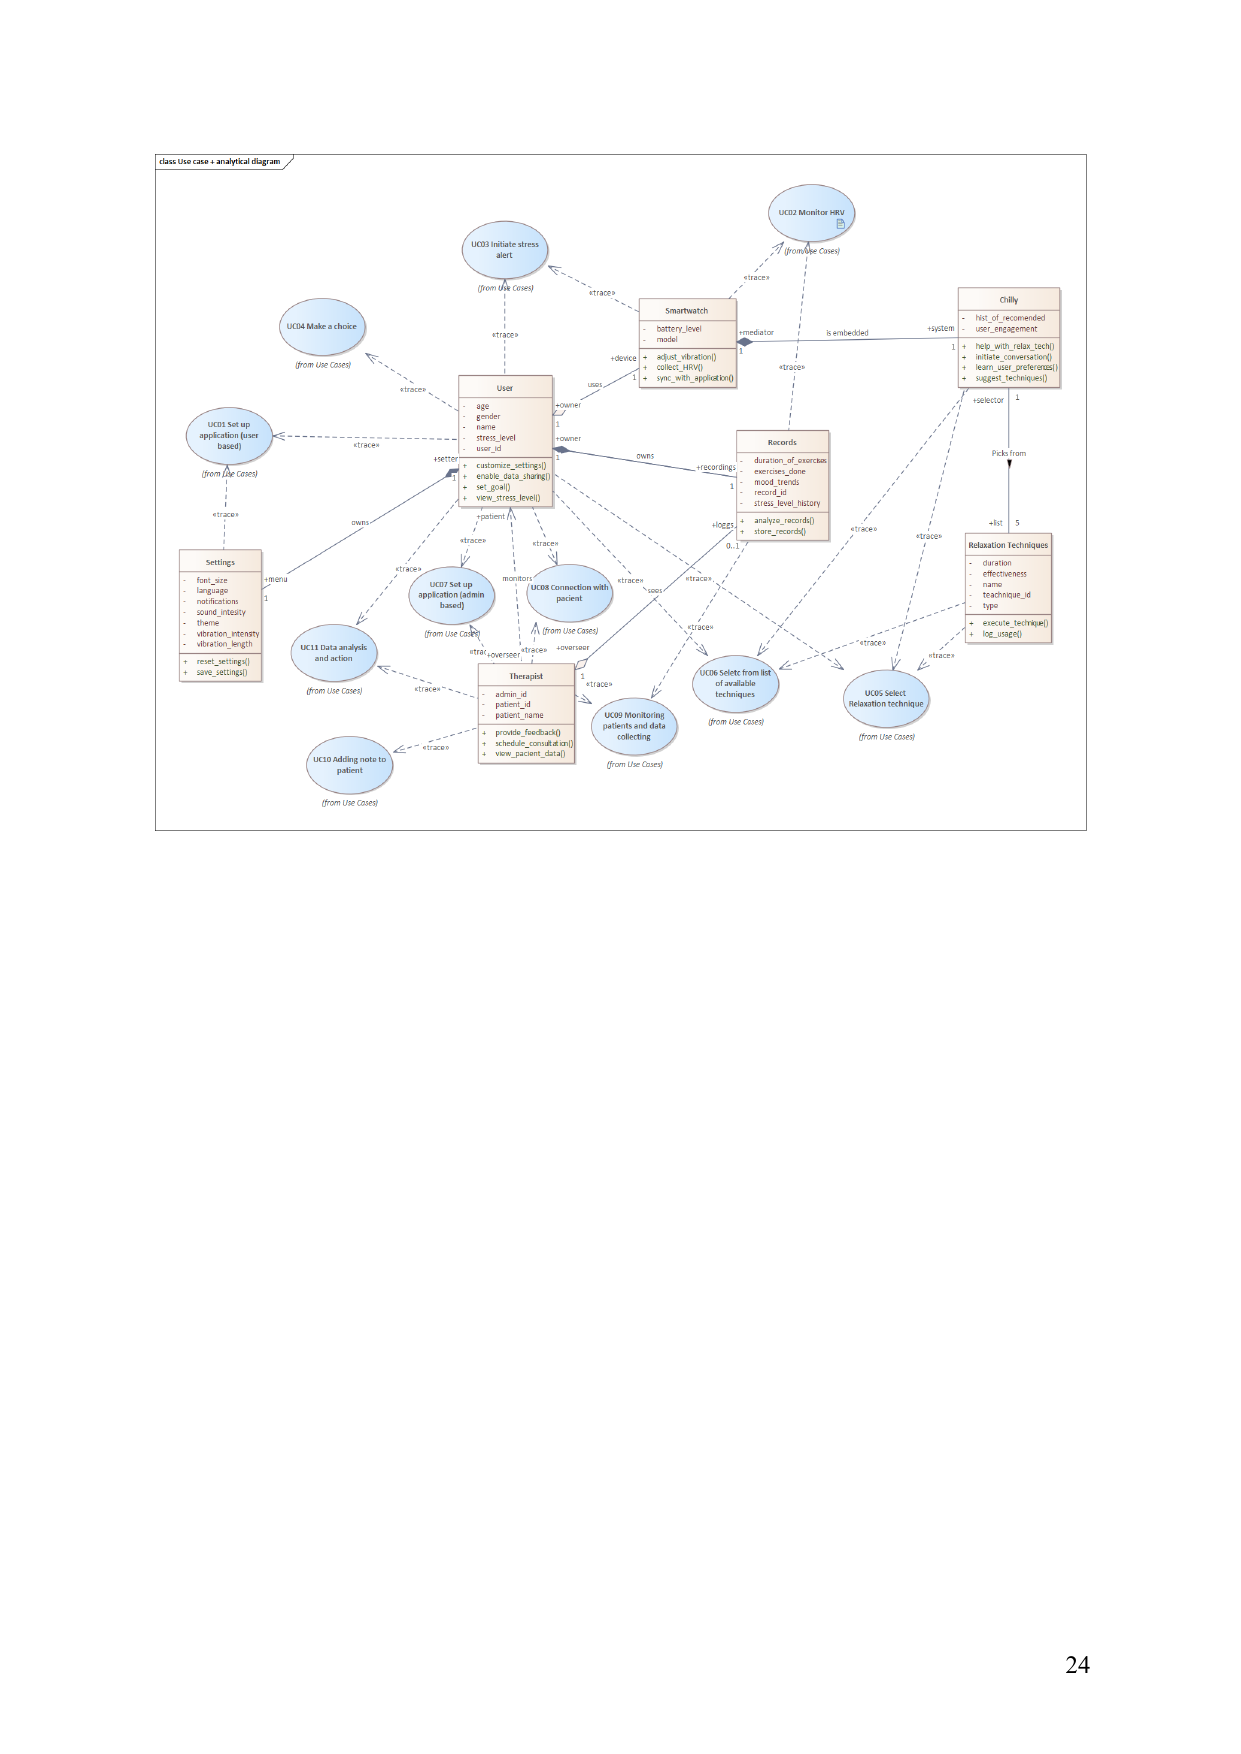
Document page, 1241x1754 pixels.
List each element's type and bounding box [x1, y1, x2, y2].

picture [150, 150, 1091, 835]
